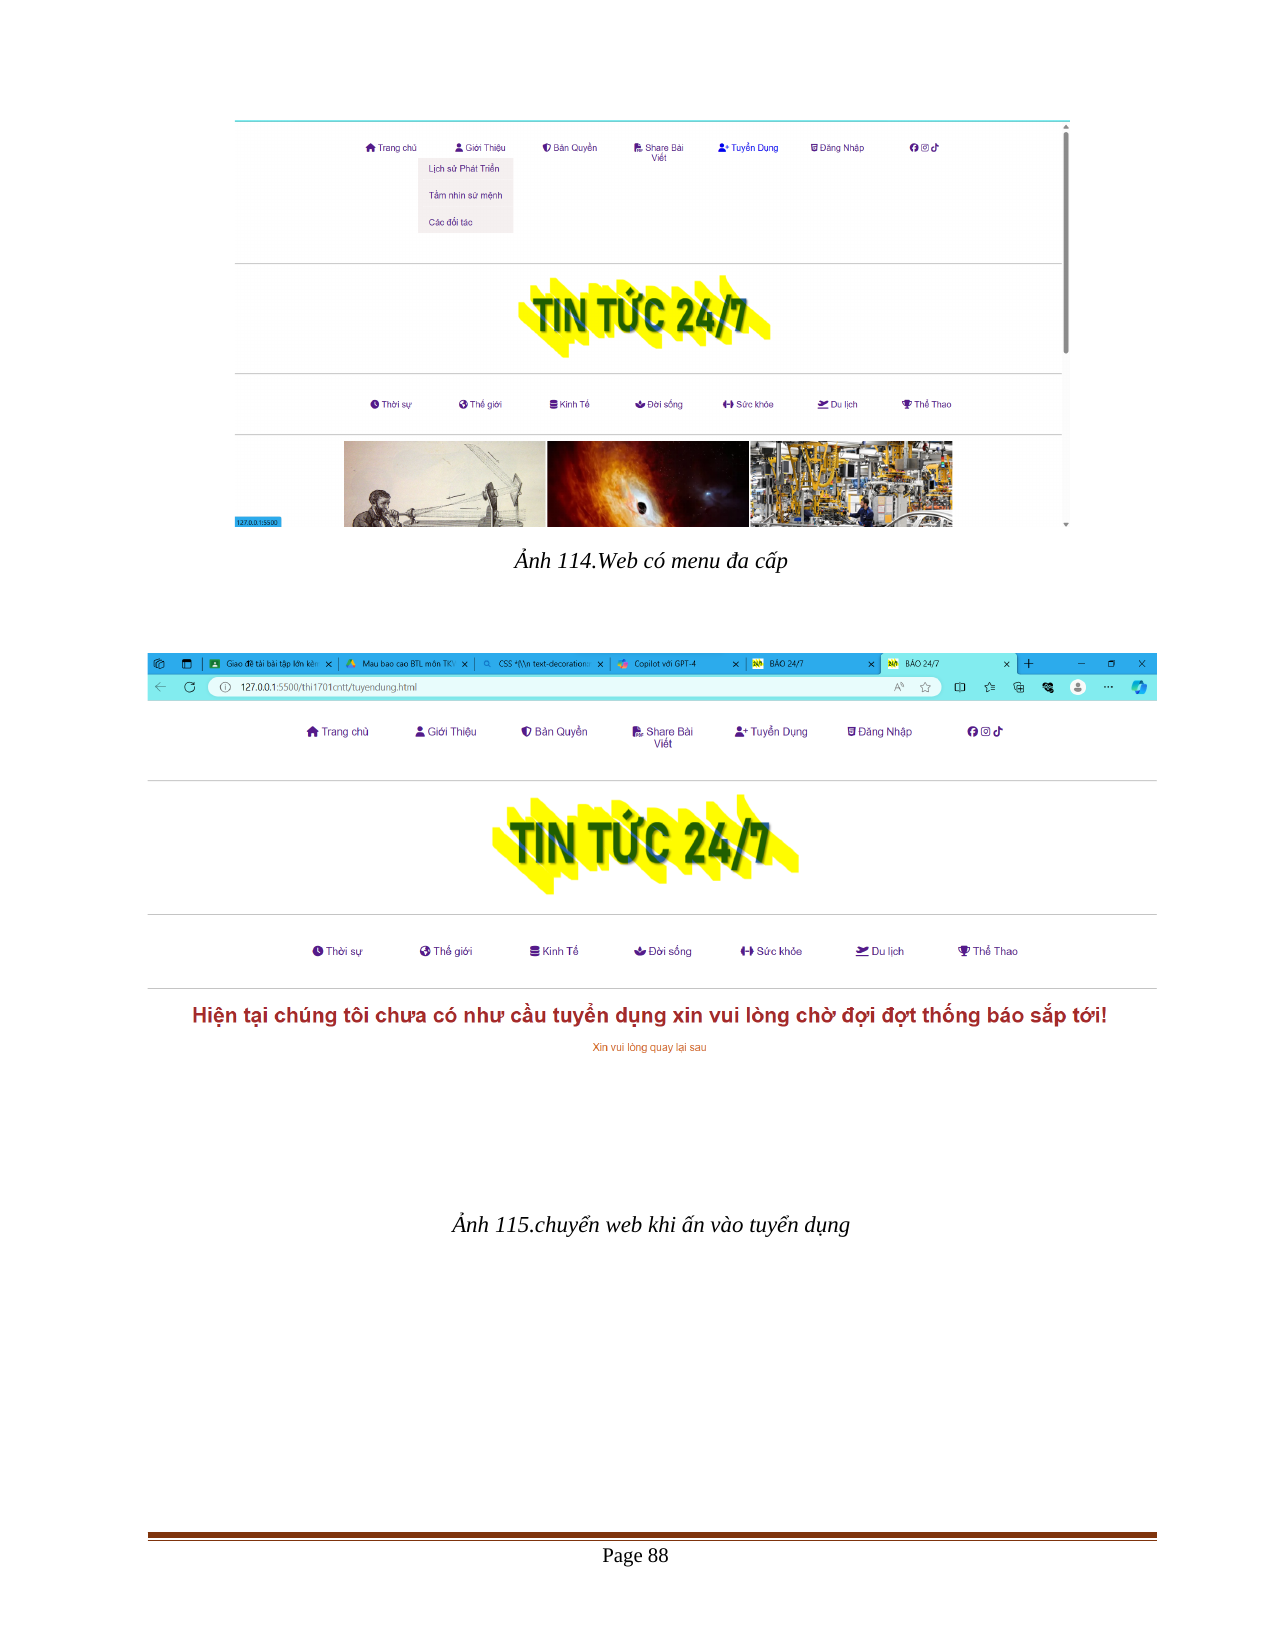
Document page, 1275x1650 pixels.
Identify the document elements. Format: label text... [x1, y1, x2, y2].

picture [147, 653, 1157, 1191]
picture [234, 120, 1070, 527]
text Ảnh 114.Web có menu đa cấp [148, 547, 1157, 573]
text Ảnh 115.chuyển web khi ấn vào tuyển dụng [148, 1211, 1157, 1237]
